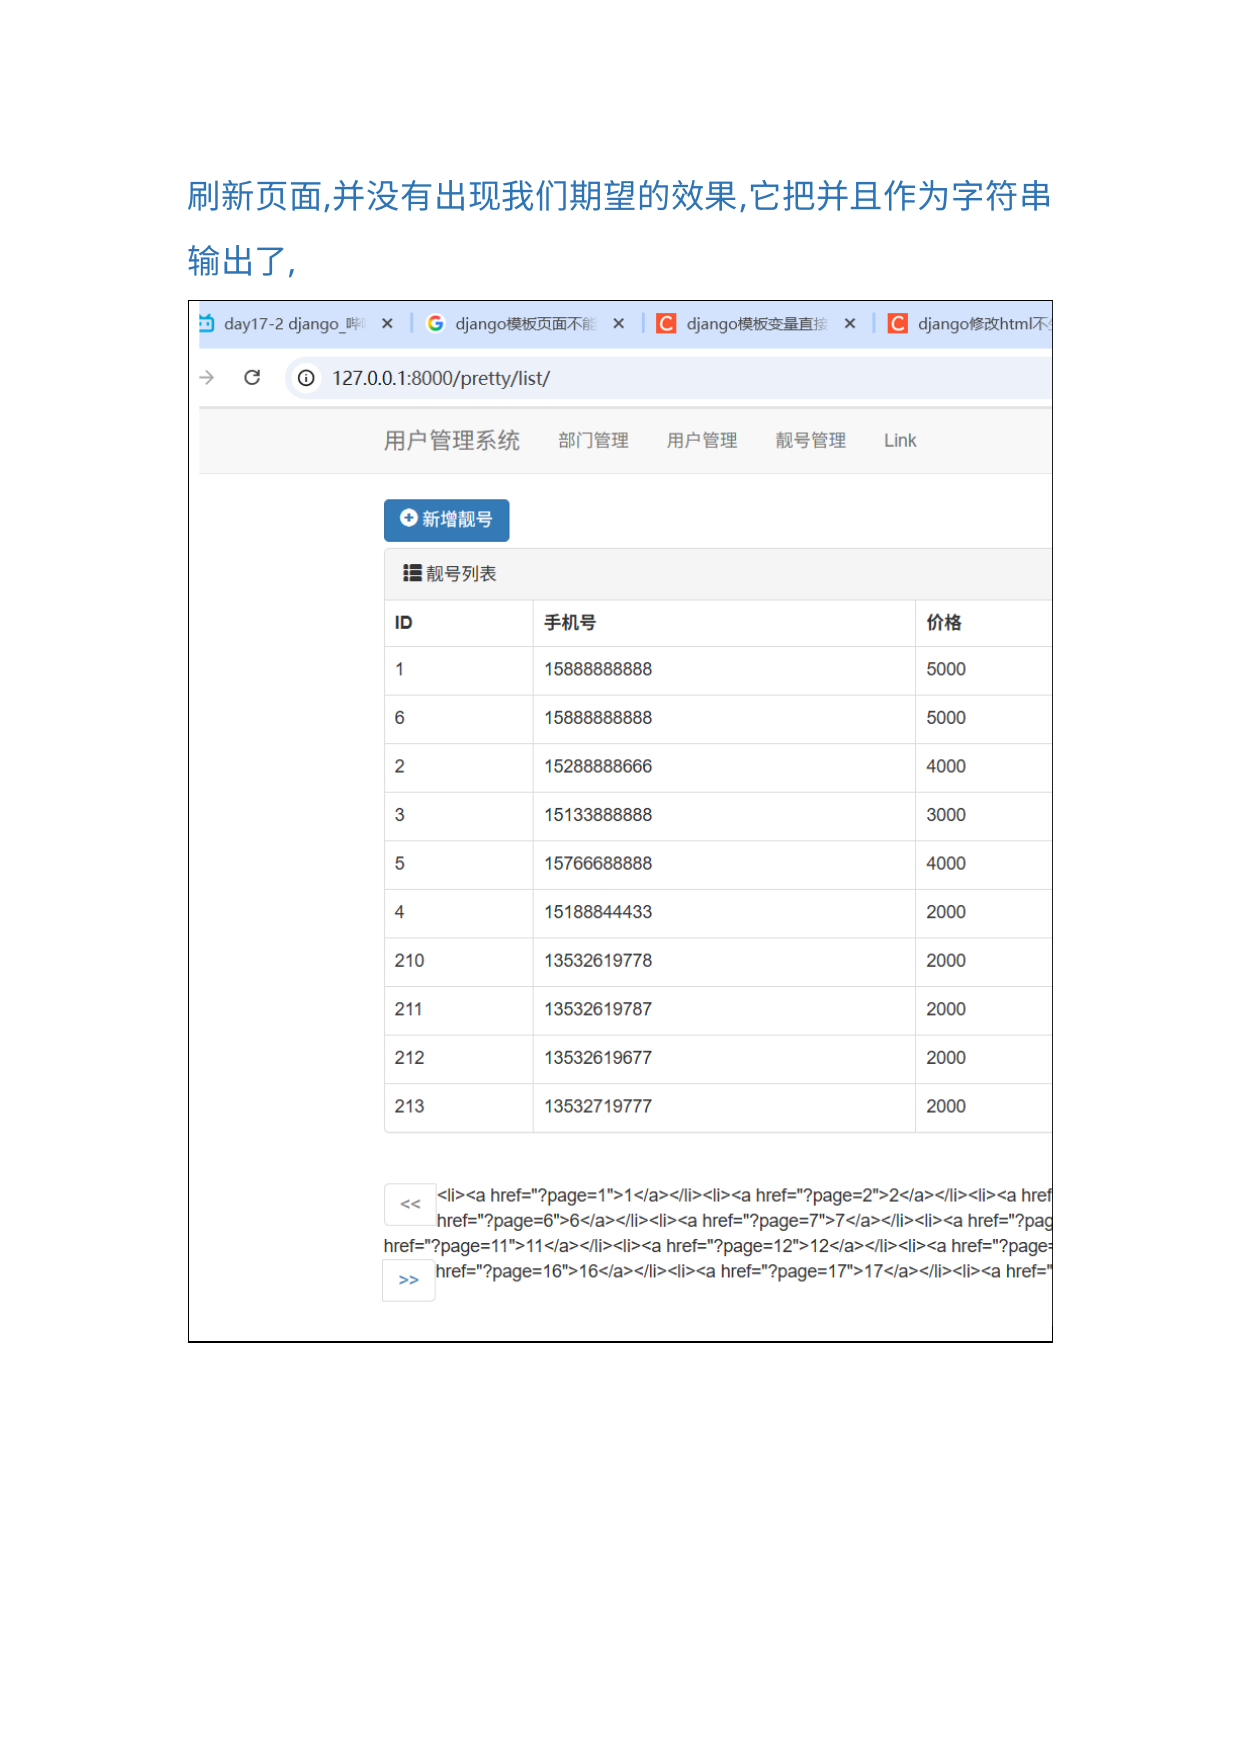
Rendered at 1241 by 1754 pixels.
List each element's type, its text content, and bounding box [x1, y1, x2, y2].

table_header [189, 301, 1052, 1341]
picture [199, 320, 211, 329]
subtitle 刷新页面,并没有出现我们期望的效果,它把并且作为字符串输出了, [187, 162, 1053, 292]
picture [199, 301, 1053, 1326]
